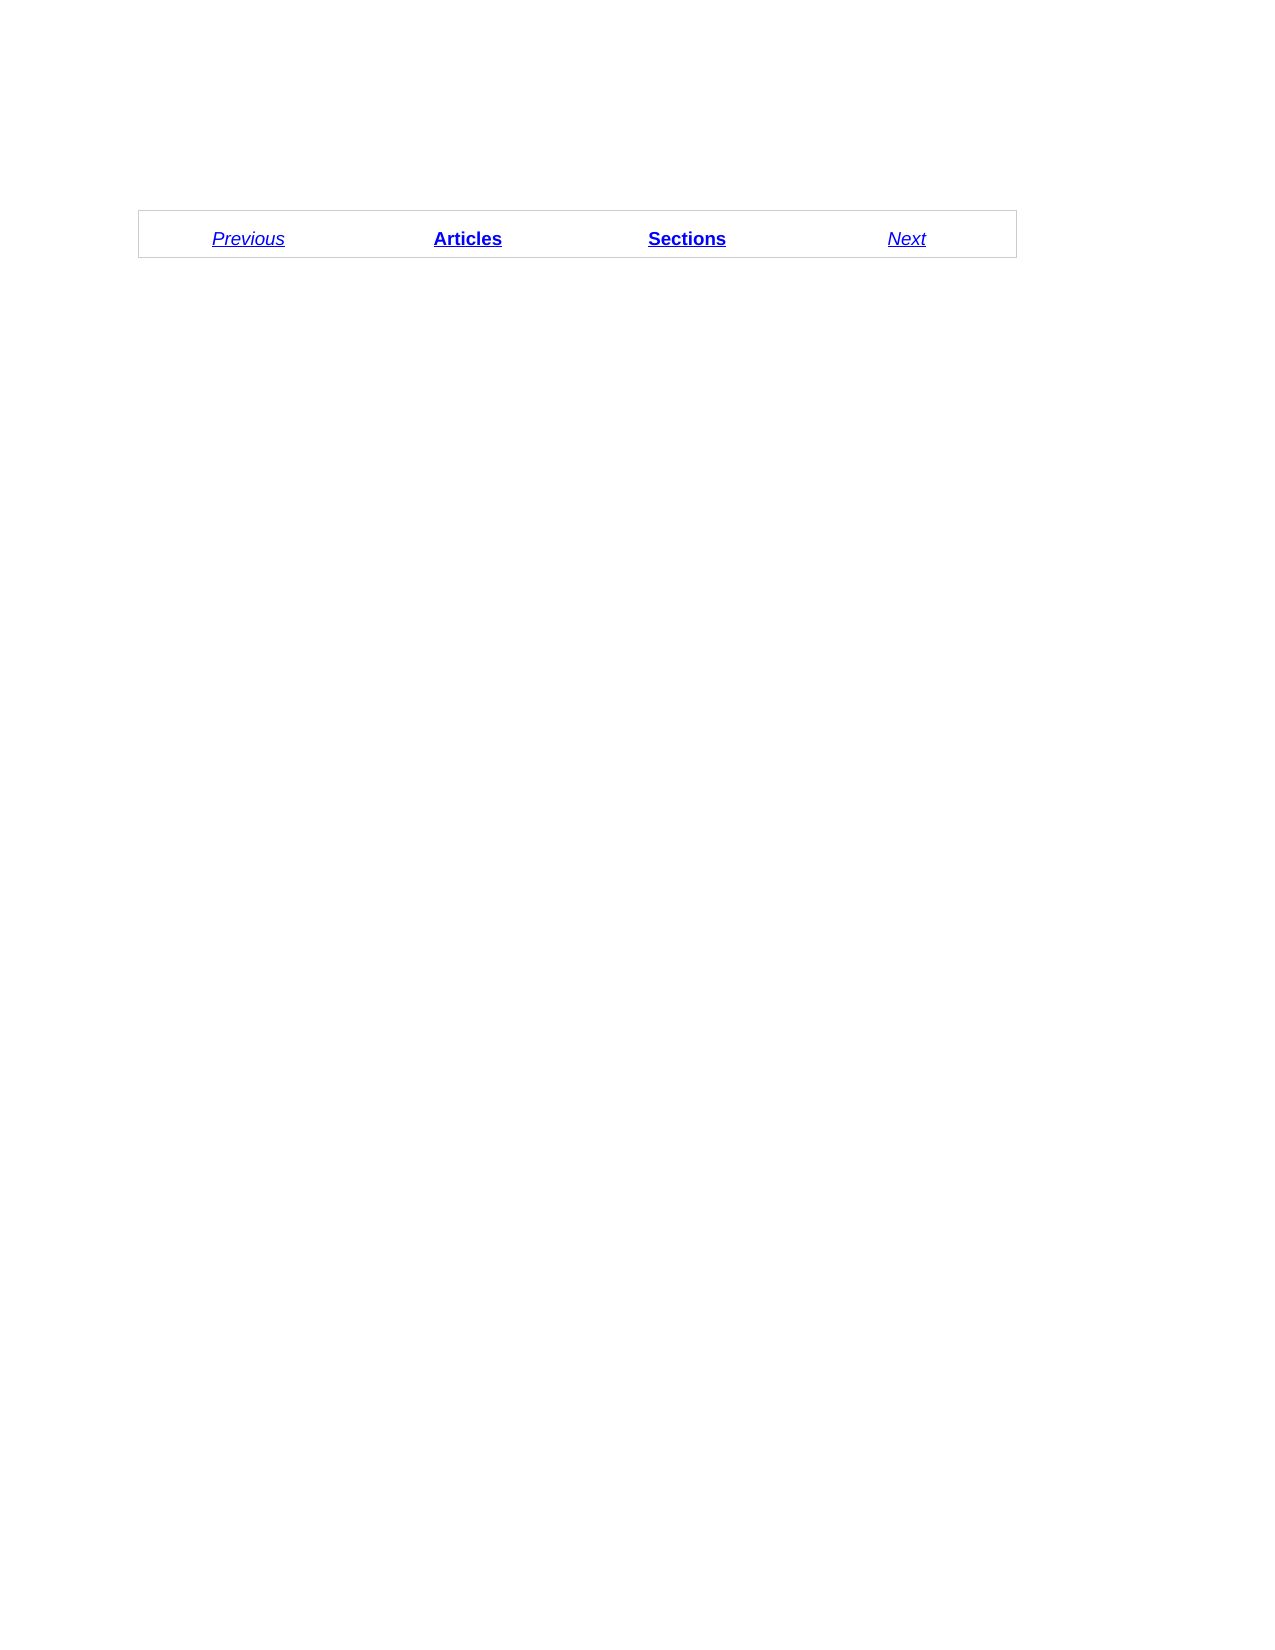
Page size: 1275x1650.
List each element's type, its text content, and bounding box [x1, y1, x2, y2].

table_header Sections [578, 211, 797, 257]
table_header Previous [139, 211, 358, 257]
table_header Articles [358, 211, 577, 257]
table_header Next [797, 211, 1016, 257]
